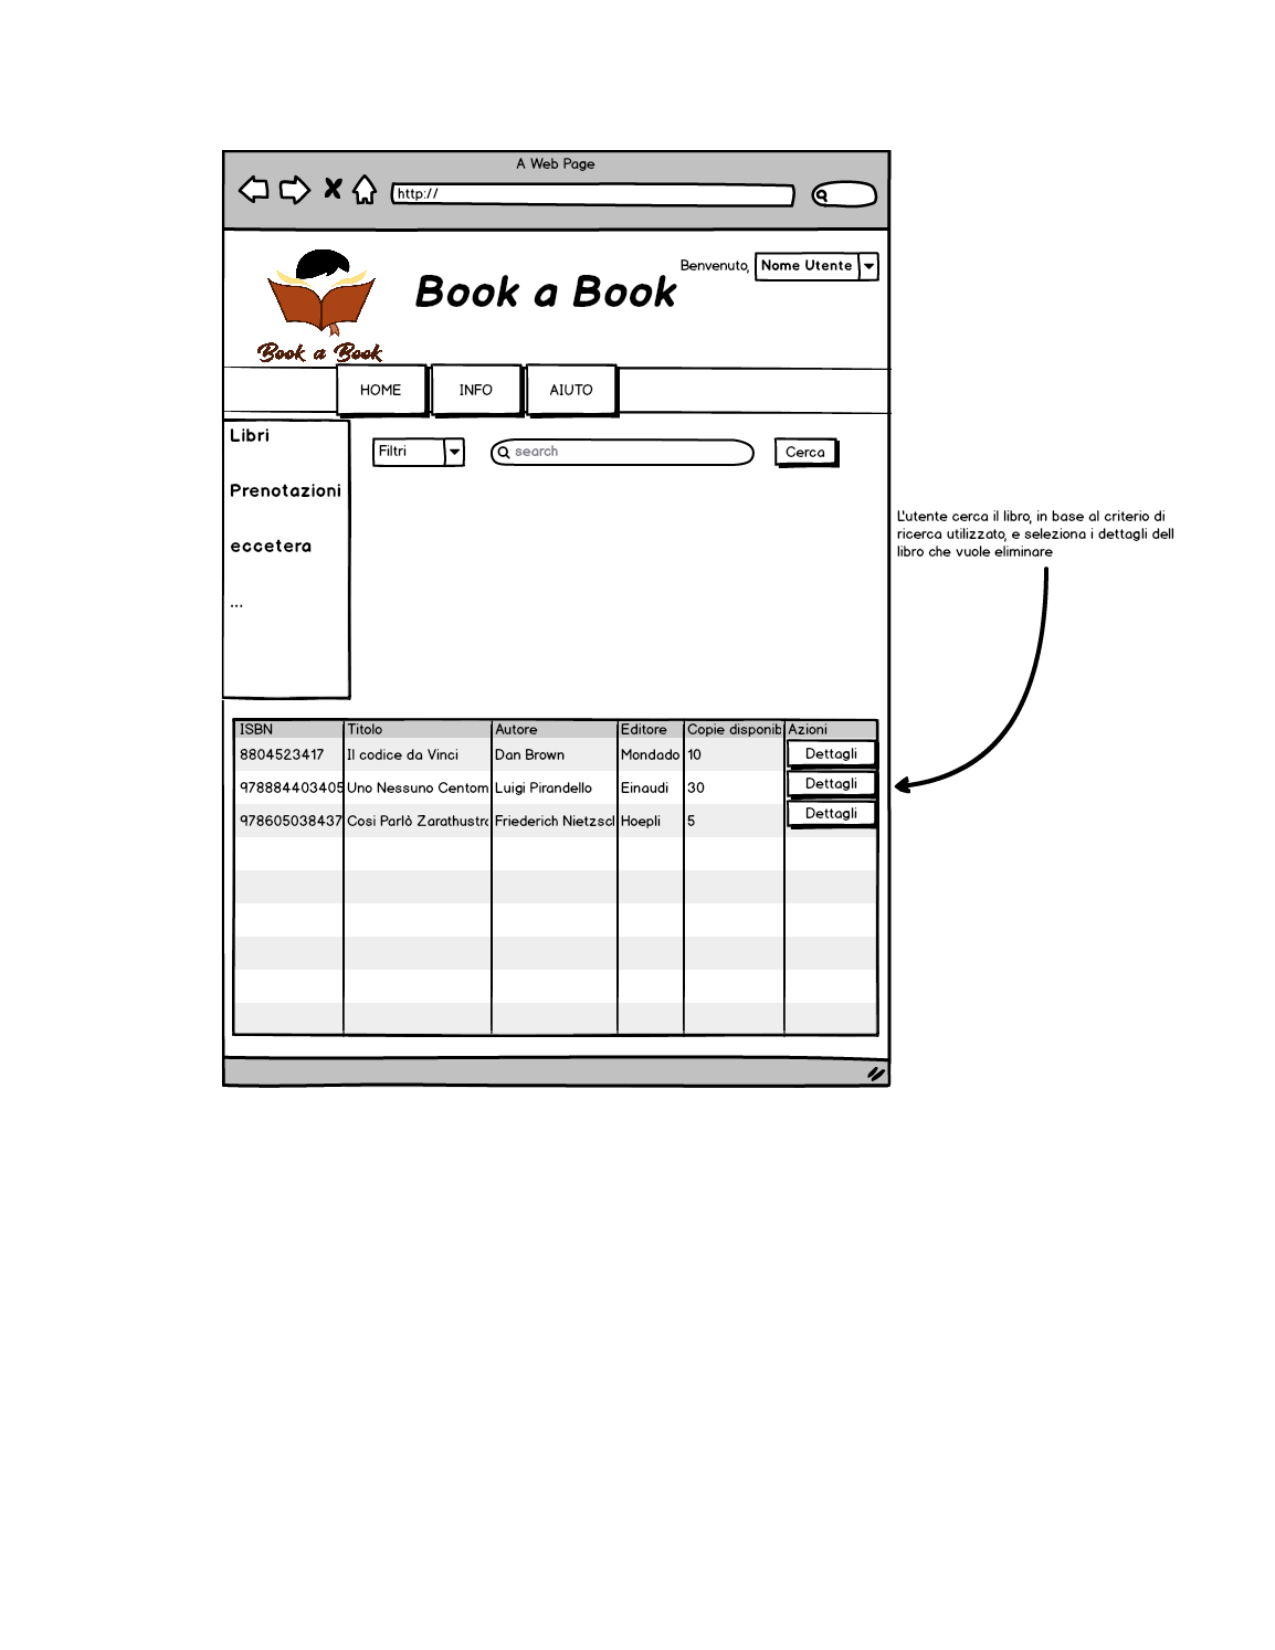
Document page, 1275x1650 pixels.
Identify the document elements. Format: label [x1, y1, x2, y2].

picture [221, 150, 1200, 1088]
